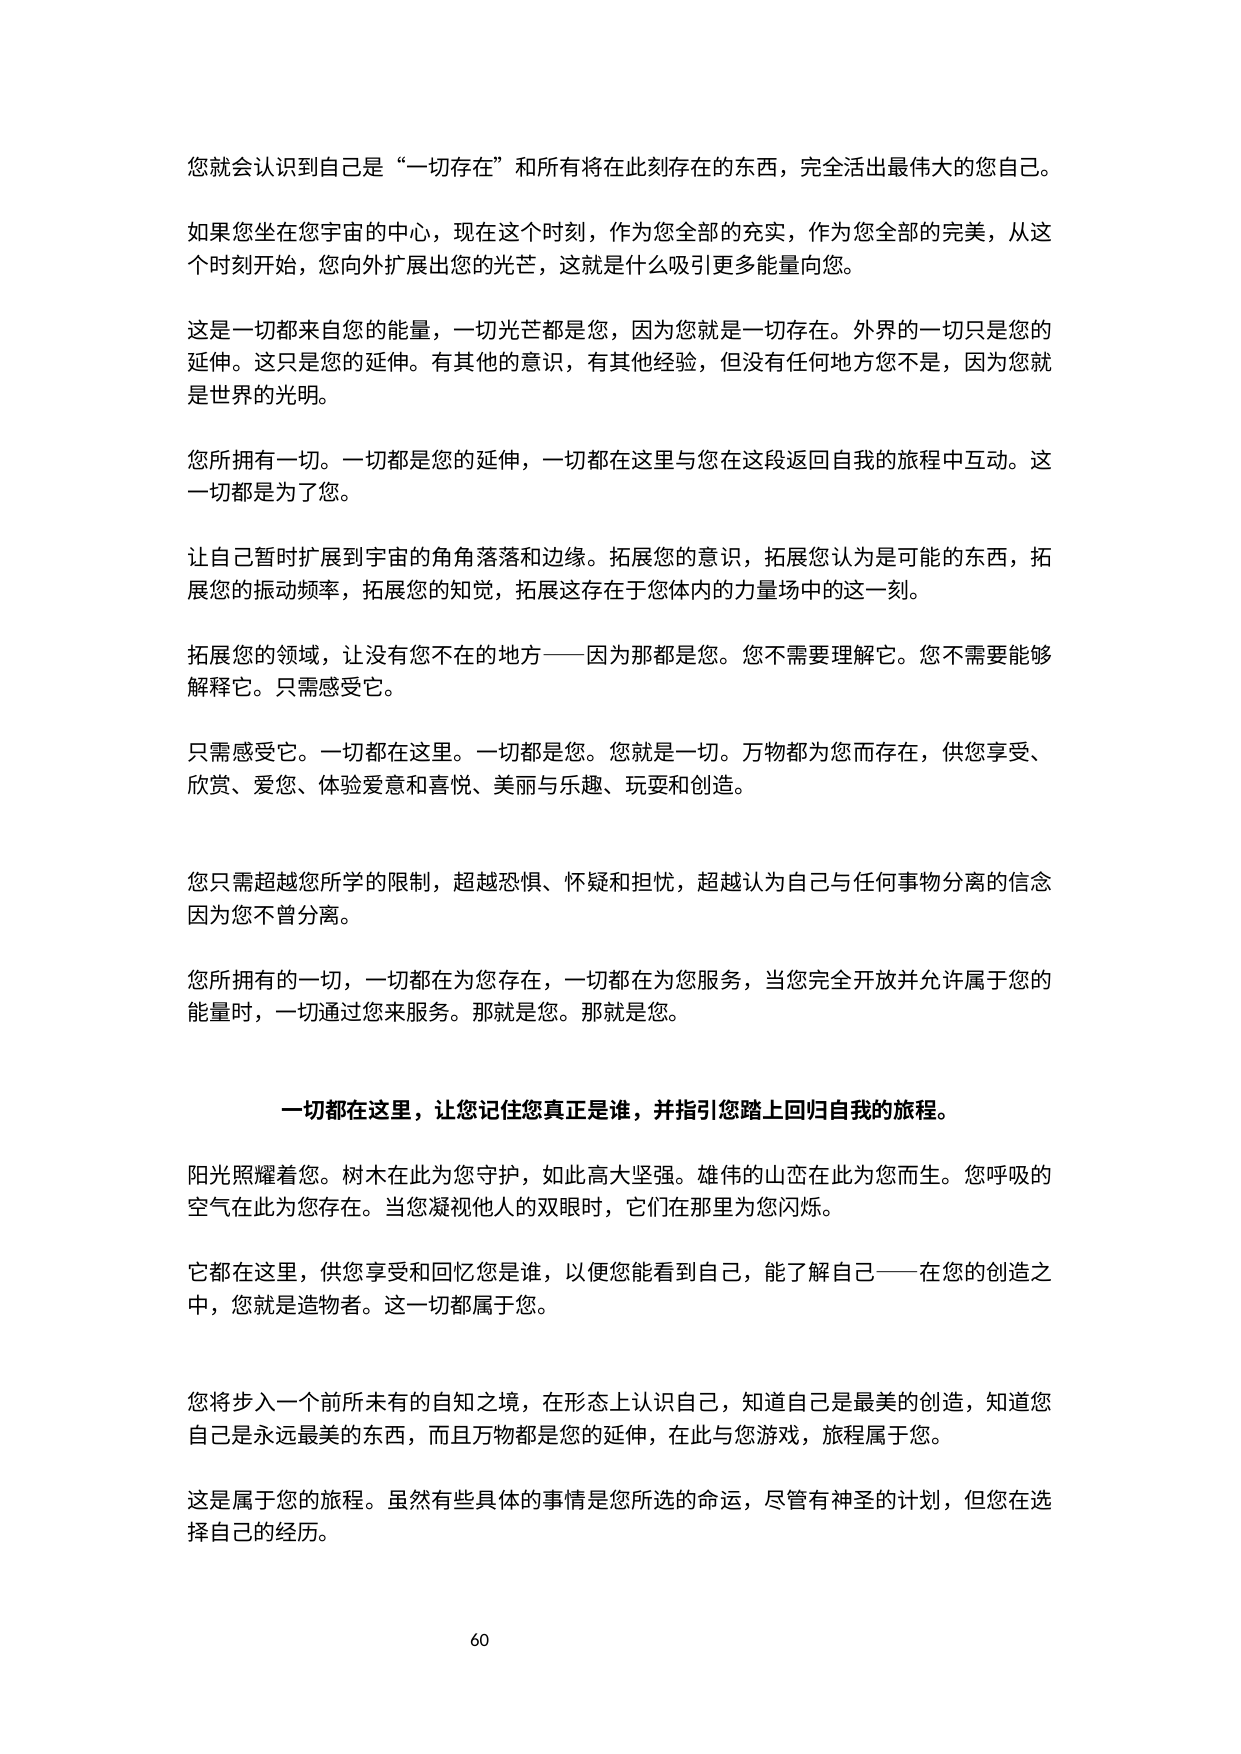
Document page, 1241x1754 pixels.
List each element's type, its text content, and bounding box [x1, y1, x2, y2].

text 只需感受它。一切都在这里。一切都是您。您就是一切。万物都为您而存在，供您享受、欣赏、爱您、体验爱意和喜悦、美丽与乐趣、玩耍和创造。 [187, 735, 1053, 800]
text 这是属于您的旅程。虽然有些具体的事情是您所选的命运，尽管有神圣的计划，但您在选择自己的经历。 [187, 1482, 1053, 1547]
text 它都在这里，供您享受和回忆您是谁，以便您能看到自己，能了解自己——在您的创造之中，您就是造物者。这一切都属于您。 [187, 1255, 1053, 1320]
text 您只需超越您所学的限制，超越恐惧、怀疑和担忧，超越认为自己与任何事物分离的信念，因为您不曾分离。 [187, 865, 1053, 930]
text 您所拥有的一切，一切都在为您存在，一切都在为您服务，当您完全开放并允许属于您的能量时，一切通过您来服务。那就是您。那就是您。 [187, 962, 1053, 1027]
text 阳光照耀着您。树木在此为您守护，如此高大坚强。雄伟的山峦在此为您而生。您呼吸的空气在此为您存在。当您凝视他人的双眼时，它们在那里为您闪烁。 [187, 1157, 1053, 1222]
text 您将步入一个前所未有的自知之境，在形态上认识自己，知道自己是最美的创造，知道您自己是永远最美的东西，而且万物都是您的延伸，在此与您游戏，旅程属于您。 [187, 1385, 1053, 1450]
text 这是一切都来自您的能量，一切光芒都是您，因为您就是一切存在。外界的一切只是您的延伸。这只是您的延伸。有其他的意识，有其他经验，但没有任何地方您不是，因为您就是世界的光明。 [187, 312, 1053, 410]
text 您所拥有一切。一切都是您的延伸，一切都在这里与您在这段返回自我的旅程中互动。这一切都是为了您。 [187, 442, 1053, 507]
text 拓展您的领域，让没有您不在的地方——因为那都是您。您不需要理解它。您不需要能够解释它。只需感受它。 [187, 637, 1053, 702]
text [187, 150, 1053, 182]
text 一切都在这里，让您记住您真正是谁，并指引您踏上回归自我的旅程。 [187, 1092, 1053, 1125]
text 如果您坐在您宇宙的中心，现在这个时刻，作为您全部的充实，作为您全部的完美，从这个时刻开始，您向外扩展出您的光芒，这就是什么吸引更多能量向您。 [187, 215, 1053, 280]
text 让自己暂时扩展到宇宙的角角落落和边缘。拓展您的意识，拓展您认为是可能的东西，拓展您的振动频率，拓展您的知觉，拓展这存在于您体内的力量场中的这一刻。 [187, 540, 1053, 605]
